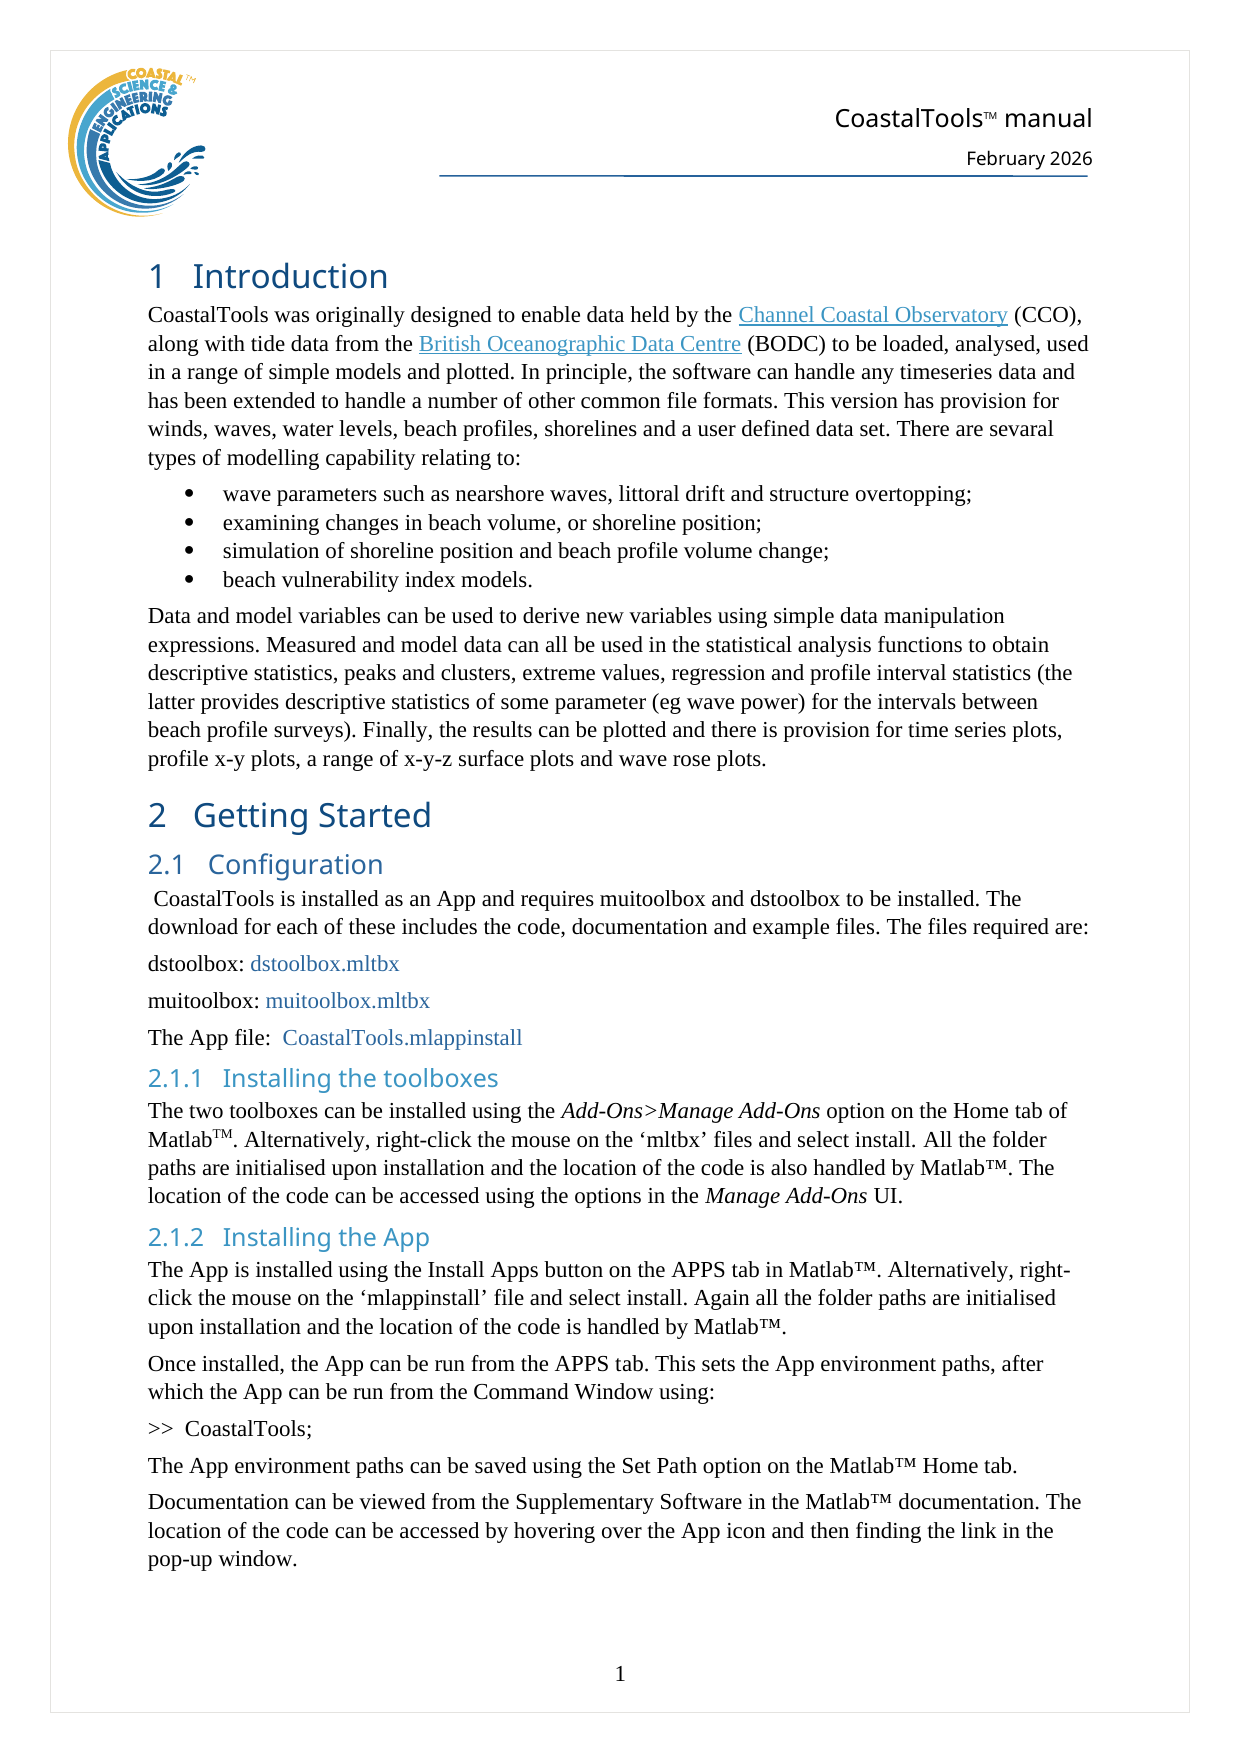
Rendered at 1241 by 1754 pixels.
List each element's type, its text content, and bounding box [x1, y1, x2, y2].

text The two toolboxes can be installed using the Add-Ons>Manage Add-Ons option on the Home tab of MatlabTM. Alternatively, right-click the mouse on the ‘mltbx’ files and select install. All the folder paths are initialised upon installation and the location of the code is also handled by Matlab™. The location of the code can be accessed using the options in the Manage Add-Ons UI. [148, 1097, 1093, 1209]
text dstoolbox: dstoolbox.mltbx [148, 950, 1093, 976]
text CoastalTools was originally designed to enable data held by the Channel Coastal Observatory (CCO), along with tide data from the British Oceanographic Data Centre (BODC) to be loaded, analysed, used in a range of simple models and plotted. In principle, the software can handle any timeseries data and has been extended to handle a number of other common file formats. This version has provision for winds, waves, water levels, beach profiles, shorelines and a user defined data set. There are sevaral types of modelling capability relating to: [148, 302, 1093, 470]
subtitle Configuration [148, 845, 1093, 882]
list wave parameters such as nearshore waves, littoral drift and structure overtopping; [185, 481, 1093, 507]
text The App file: CoastalTools.mlappinstall [148, 1024, 1093, 1050]
list beach vulnerability index models. [185, 566, 1093, 592]
text The App environment paths can be saved using the Set Path option on the Matlab™ Home tab. [148, 1452, 1093, 1478]
subtitle Introduction [148, 253, 1093, 298]
text Documentation can be viewed from the Supplementary Software in the Matlab™ documentation. The location of the code can be accessed by hovering over the App icon and then finding the link in the pop-up window. [148, 1488, 1093, 1572]
text >> CoastalTools; [148, 1415, 1093, 1441]
subtitle Installing the App [148, 1219, 1093, 1253]
text Data and model variables can be used to derive new variables using simple data manipulation expressions. Measured and model data can all be used in the statistical analysis functions to obtain descriptive statistics, peaks and clusters, extreme values, regression and profile interval statistics (the latter provides descriptive statistics of some parameter (eg wave power) for the intervals between beach profile surveys). Finally, the results can be plotted and there is provision for time series plots, profile x-y plots, a range of x-y-z surface plots and wave rose plots. [148, 603, 1093, 771]
subtitle Installing the toolboxes [148, 1060, 1093, 1094]
subtitle Getting Started [148, 792, 1093, 837]
list simulation of shoreline position and beach profile volume change; [185, 537, 1093, 564]
list examining changes in beach volume, or shoreline position; [185, 509, 1093, 535]
text muitoolbox: muitoolbox.mltbx [148, 987, 1093, 1013]
text The App is installed using the Install Apps button on the APPS tab in Matlab™. Alternatively, right-click the mouse on the ‘mlappinstall’ file and select install. Again all the folder paths are initialised upon installation and the location of the code is handled by Matlab™. [148, 1256, 1093, 1339]
text Once installed, the App can be run from the APPS tab. This sets the App environment paths, after which the App can be run from the Command Window using: [148, 1350, 1093, 1404]
text CoastalTools is installed as an App and requires muitoolbox and dstoolbox to be installed. The download for each of these includes the code, documentation and example files. The files required are: [148, 885, 1093, 940]
